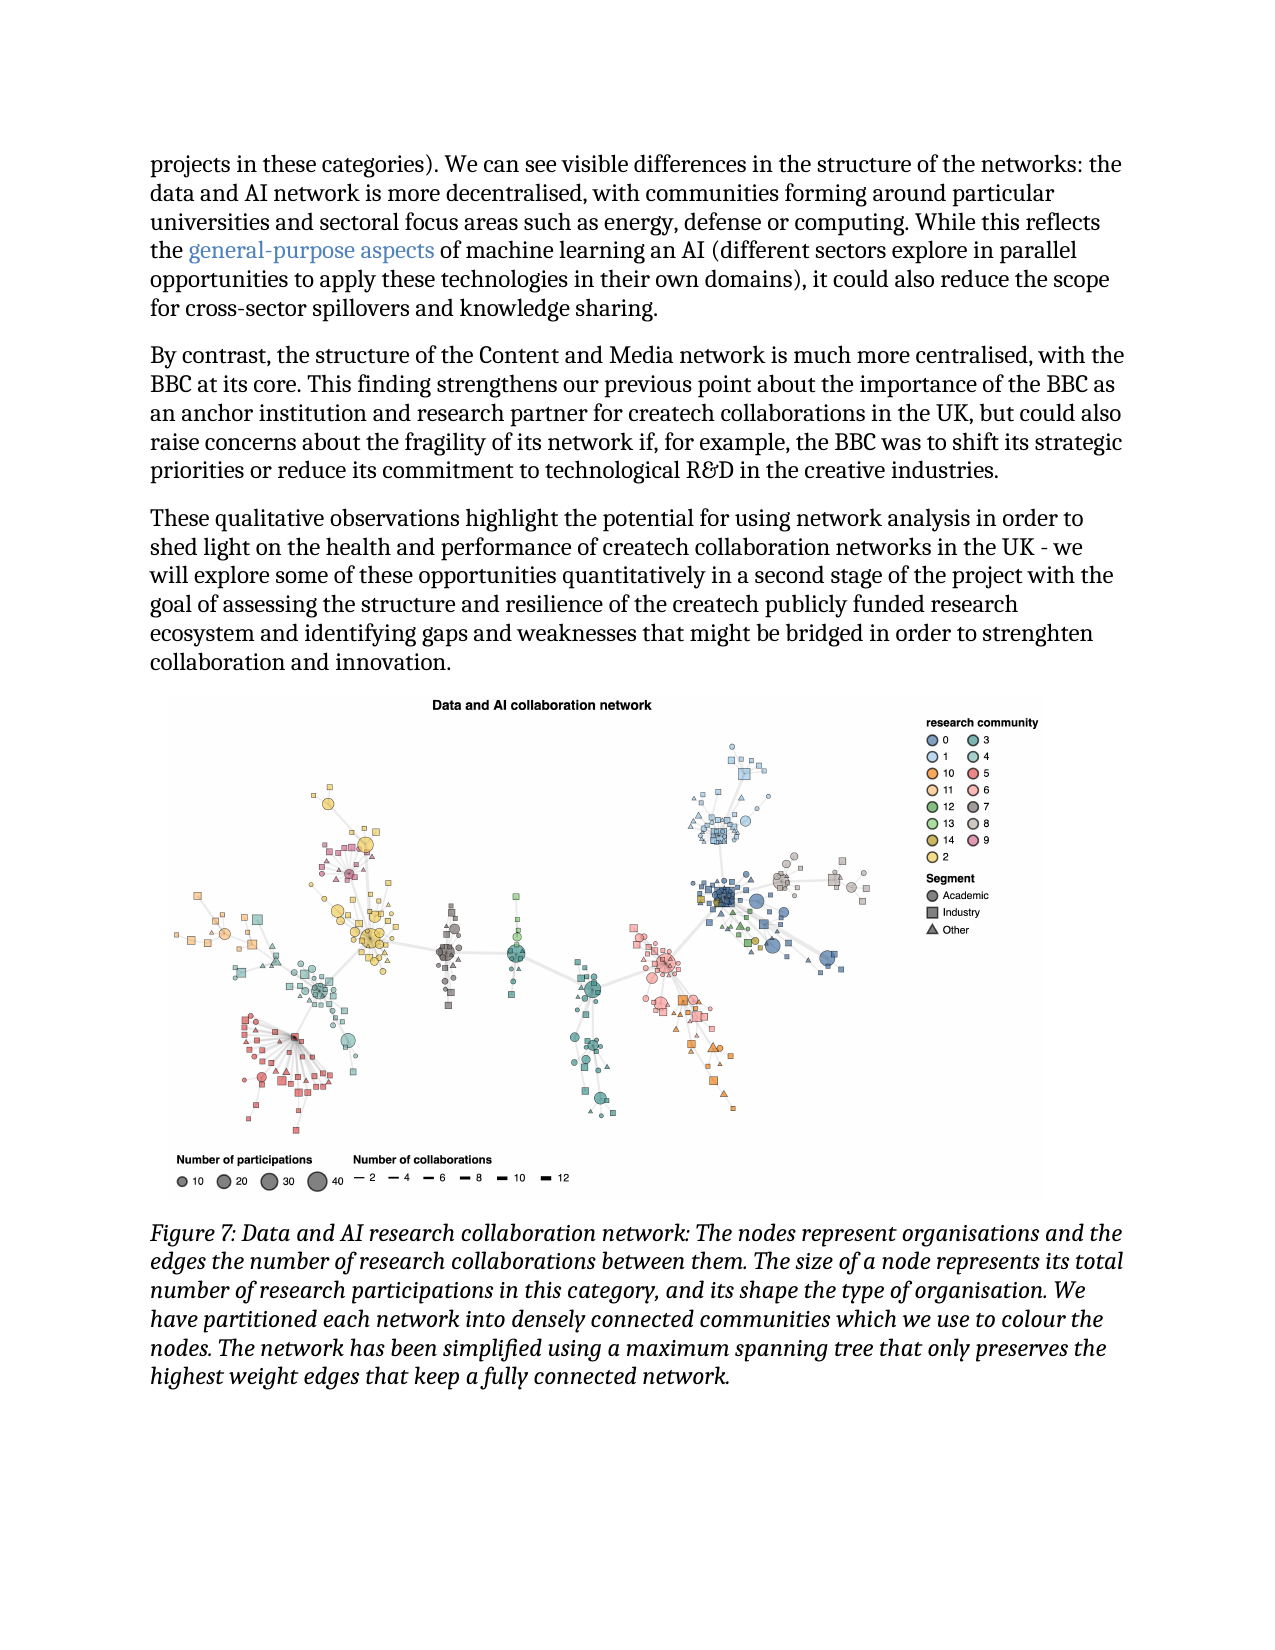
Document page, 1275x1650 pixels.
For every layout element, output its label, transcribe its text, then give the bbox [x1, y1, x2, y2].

text By contrast, the structure of the Content and Media network is much more centralised, with the BBC at its core. This finding strengthens our previous point about the importance of the BBC as an anchor institution and research partner for createch collaborations in the UK, but could also raise concerns about the fragility of its network if, for example, the BBC was to shift its strategic priorities or reduce its commitment to technological R&D in the creative industries. [150, 341, 1125, 485]
picture [168, 695, 1044, 1198]
text Figure 7: Data and AI research collaboration network: The nodes represent organisations and the edges the number of research collaborations between them. The size of a node represents its total number of research participations in this category, and its shape the type of organisation. We have partitioned each network into densely connected communities which we use to colour the nodes. The network has been simplified using a maximum spanning tree that only preserves the highest weight edges that keep a fully connected network. [150, 1218, 1125, 1391]
text These qualitative observations highlight the potential for using network analysis in order to shed light on the health and performance of createch collaboration networks in the UK - we will explore some of these opportunities quantitatively in a second stage of the project with the goal of assessing the structure and resilience of the createch publicly funded research ecosystem and identifying gaps and weaknesses that might be bridged in order to strenghten collaboration and innovation. [150, 504, 1125, 676]
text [150, 150, 1125, 322]
